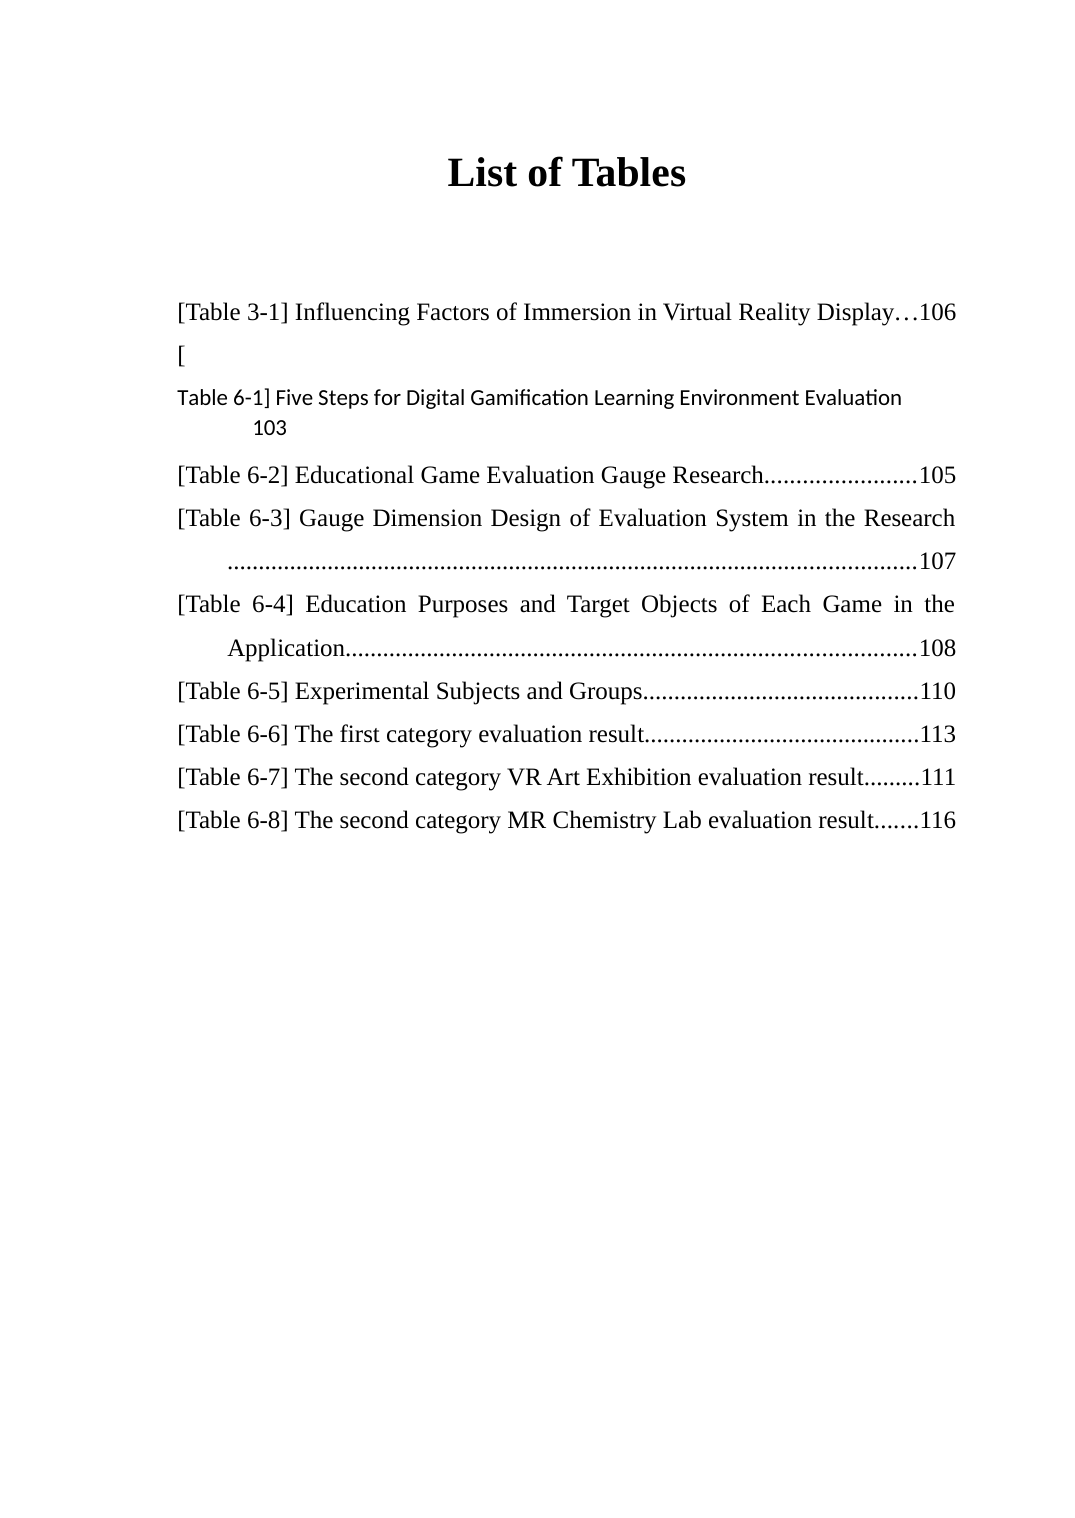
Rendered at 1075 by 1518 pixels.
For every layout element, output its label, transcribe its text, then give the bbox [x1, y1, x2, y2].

text [Table 6-4] Education Purposes and Target Objects of Each Game in the Application 108 [177, 589, 956, 661]
subtitle List of Tables [177, 147, 956, 195]
text [Table 6-8] The second category MR Chemistry Lab evaluation result 116 [177, 805, 956, 834]
text [Table 6-7] The second category VR Art Exhibition evaluation result 111 [177, 762, 956, 791]
text [Table 6-2] Educational Game Evaluation Gauge Research 105 [177, 460, 956, 489]
text [Table 6-5] Experimental Subjects and Groups 110 [177, 676, 956, 704]
text [Table 3-1] Influencing Factors of Immersion in Virtual Reality Display 53 [177, 297, 956, 326]
text [Table 6-3] Gauge Dimension Design of Evaluation System in the Research 107 [177, 503, 956, 575]
text [Table 6-6] The first category evaluation result 113 [177, 719, 956, 748]
text [Table 6-1] Five Steps for Digital Gamification Learning Environment Evaluation 103 [177, 340, 956, 369]
